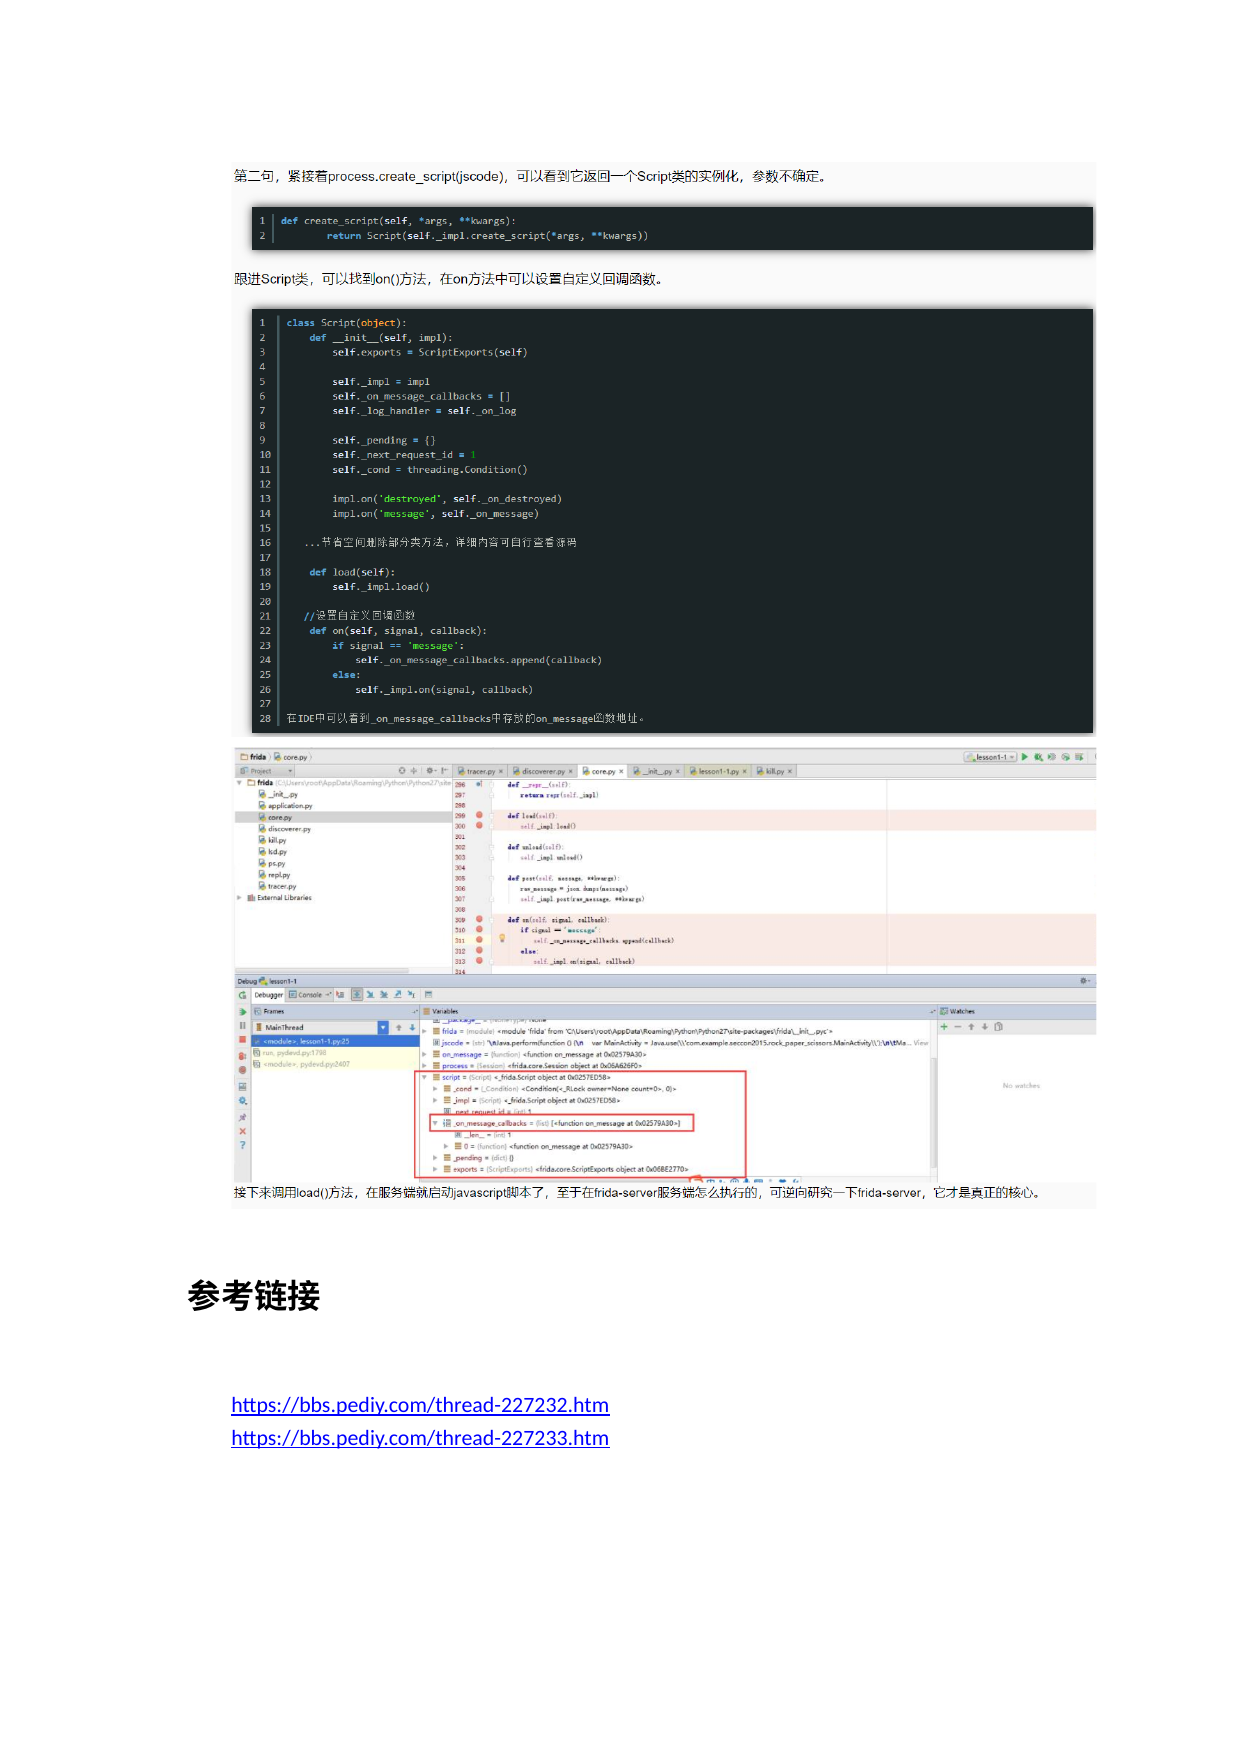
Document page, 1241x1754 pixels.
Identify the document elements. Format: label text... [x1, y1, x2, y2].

picture [231, 162, 1097, 737]
subtitle 参考链接 [187, 1262, 1053, 1327]
picture [231, 747, 1097, 1209]
text https://bbs.pediy.com/thread-227233.htm [187, 1421, 1053, 1454]
text https://bbs.pediy.com/thread-227232.htm [187, 1389, 1053, 1421]
